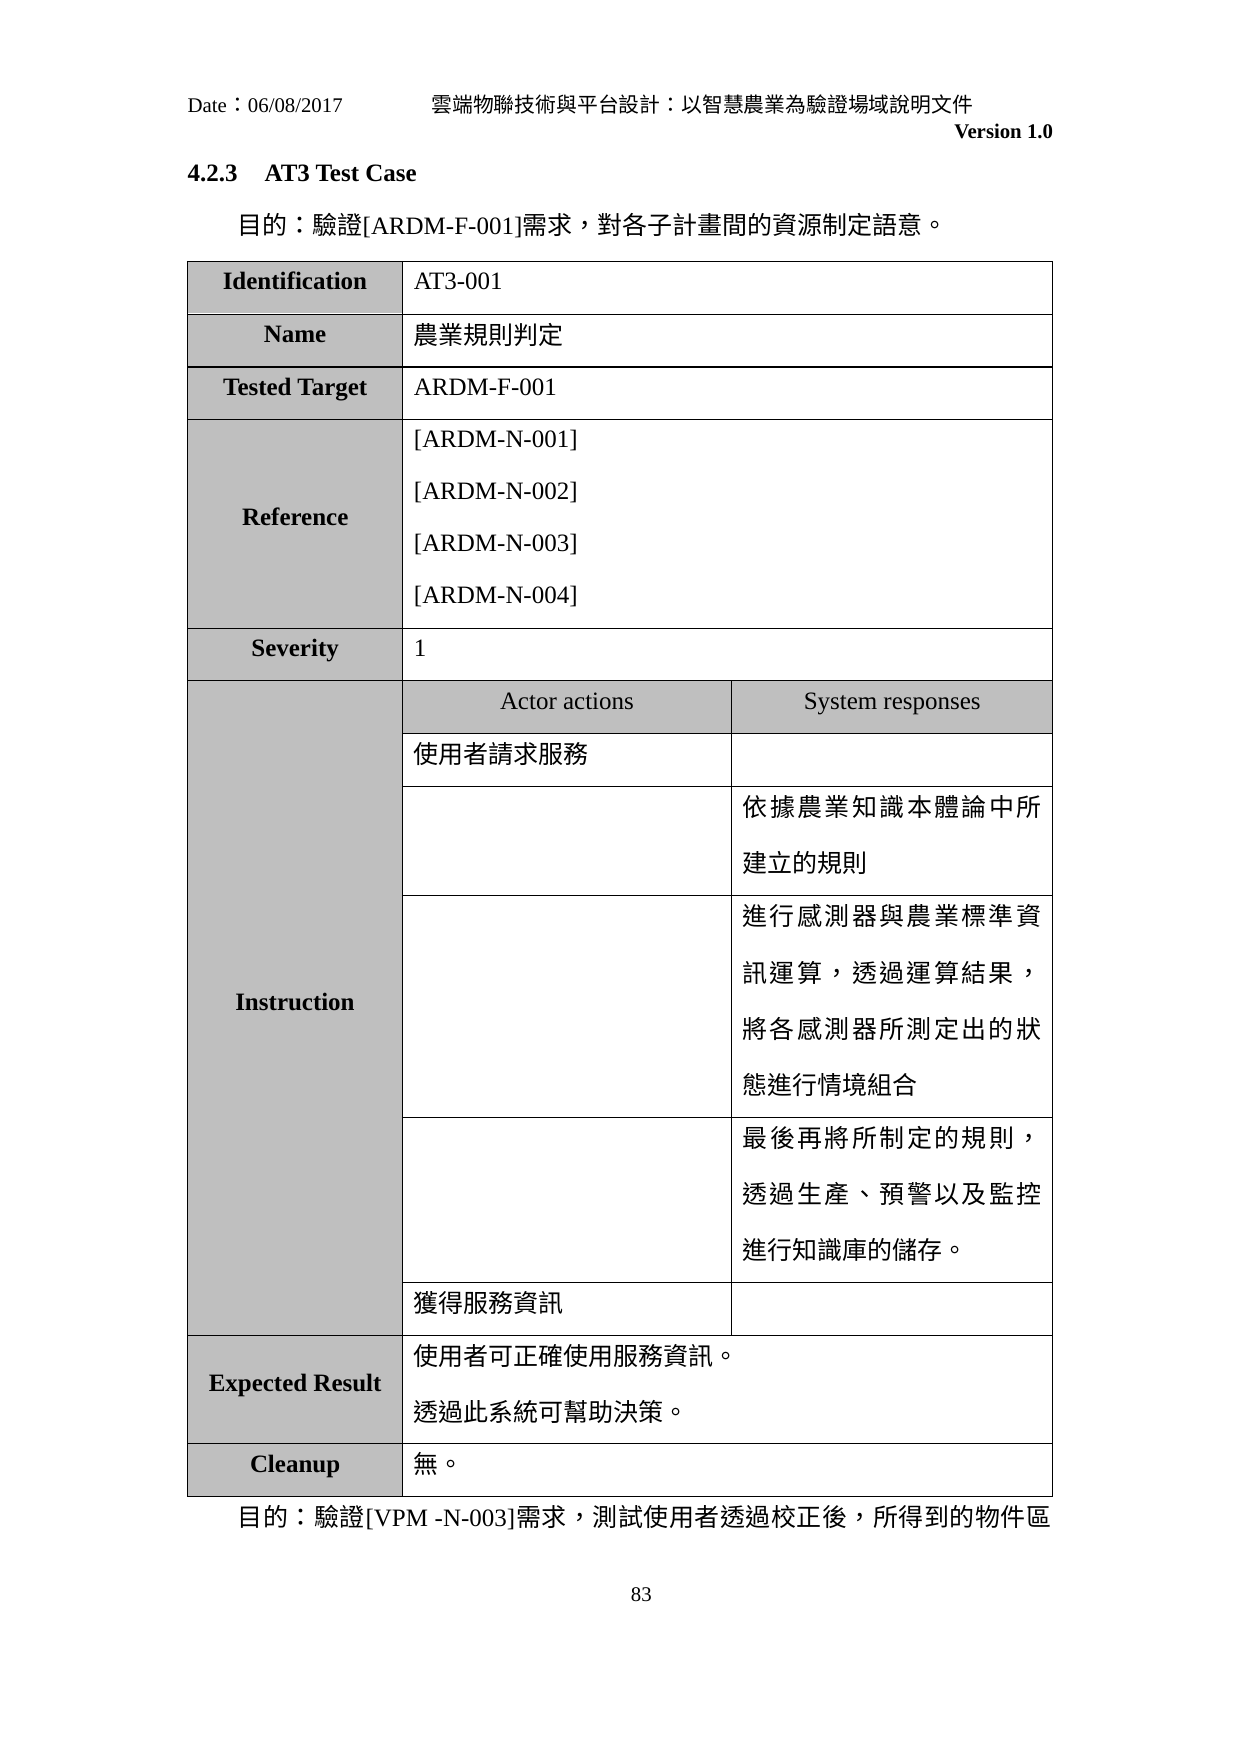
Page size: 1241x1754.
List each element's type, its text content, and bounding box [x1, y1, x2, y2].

table_cell 最後再將所制定的規則，透過生產、預警以及監控進行知識庫的儲存。 [732, 1118, 1052, 1282]
table_cell 使用者請求服務 [403, 734, 731, 786]
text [187, 1497, 1053, 1534]
table_cell Severity [188, 629, 402, 680]
table_cell [403, 896, 731, 1117]
table_cell [403, 1118, 731, 1282]
table_cell Actor actions [403, 681, 731, 733]
table_cell 1 [403, 629, 1052, 680]
table_cell Expected Result [188, 1336, 402, 1443]
table_cell 進行感測器與農業標準資訊運算，透過運算結果，將各感測器所測定出的狀態進行情境組合 [732, 896, 1052, 1117]
table_cell [732, 1283, 1052, 1335]
table_cell 農業規則判定 [403, 315, 1052, 366]
table_cell 獲得服務資訊 [403, 1283, 731, 1335]
table_cell [ARDM-N-001] [ARDM-N-002] [ARDM-N-003] [ARDM-N-004] [403, 420, 1052, 628]
table_cell Name [188, 315, 402, 366]
table_cell 無。 [403, 1444, 1052, 1496]
table_cell Reference [188, 420, 402, 628]
table_cell [732, 734, 1052, 786]
table_header Identification [188, 262, 402, 313]
table_cell System responses [732, 681, 1052, 733]
table_cell [403, 787, 731, 895]
table_cell Tested Target [188, 368, 402, 419]
text 目的：驗證[ARDM-F-001]需求，對各子計畫間的資源制定語意。 [187, 205, 1053, 243]
subtitle AT3 Test Case [187, 153, 1053, 191]
table_cell Instruction [188, 681, 402, 1335]
table_header AT3-001 [403, 262, 1052, 313]
table_cell Cleanup [188, 1444, 402, 1496]
table_cell 依據農業知識本體論中所建立的規則 [732, 787, 1052, 895]
table_cell 使用者可正確使用服務資訊。 透過此系統可幫助決策。 [403, 1336, 1052, 1443]
table_cell ARDM-F-001 [403, 368, 1052, 419]
